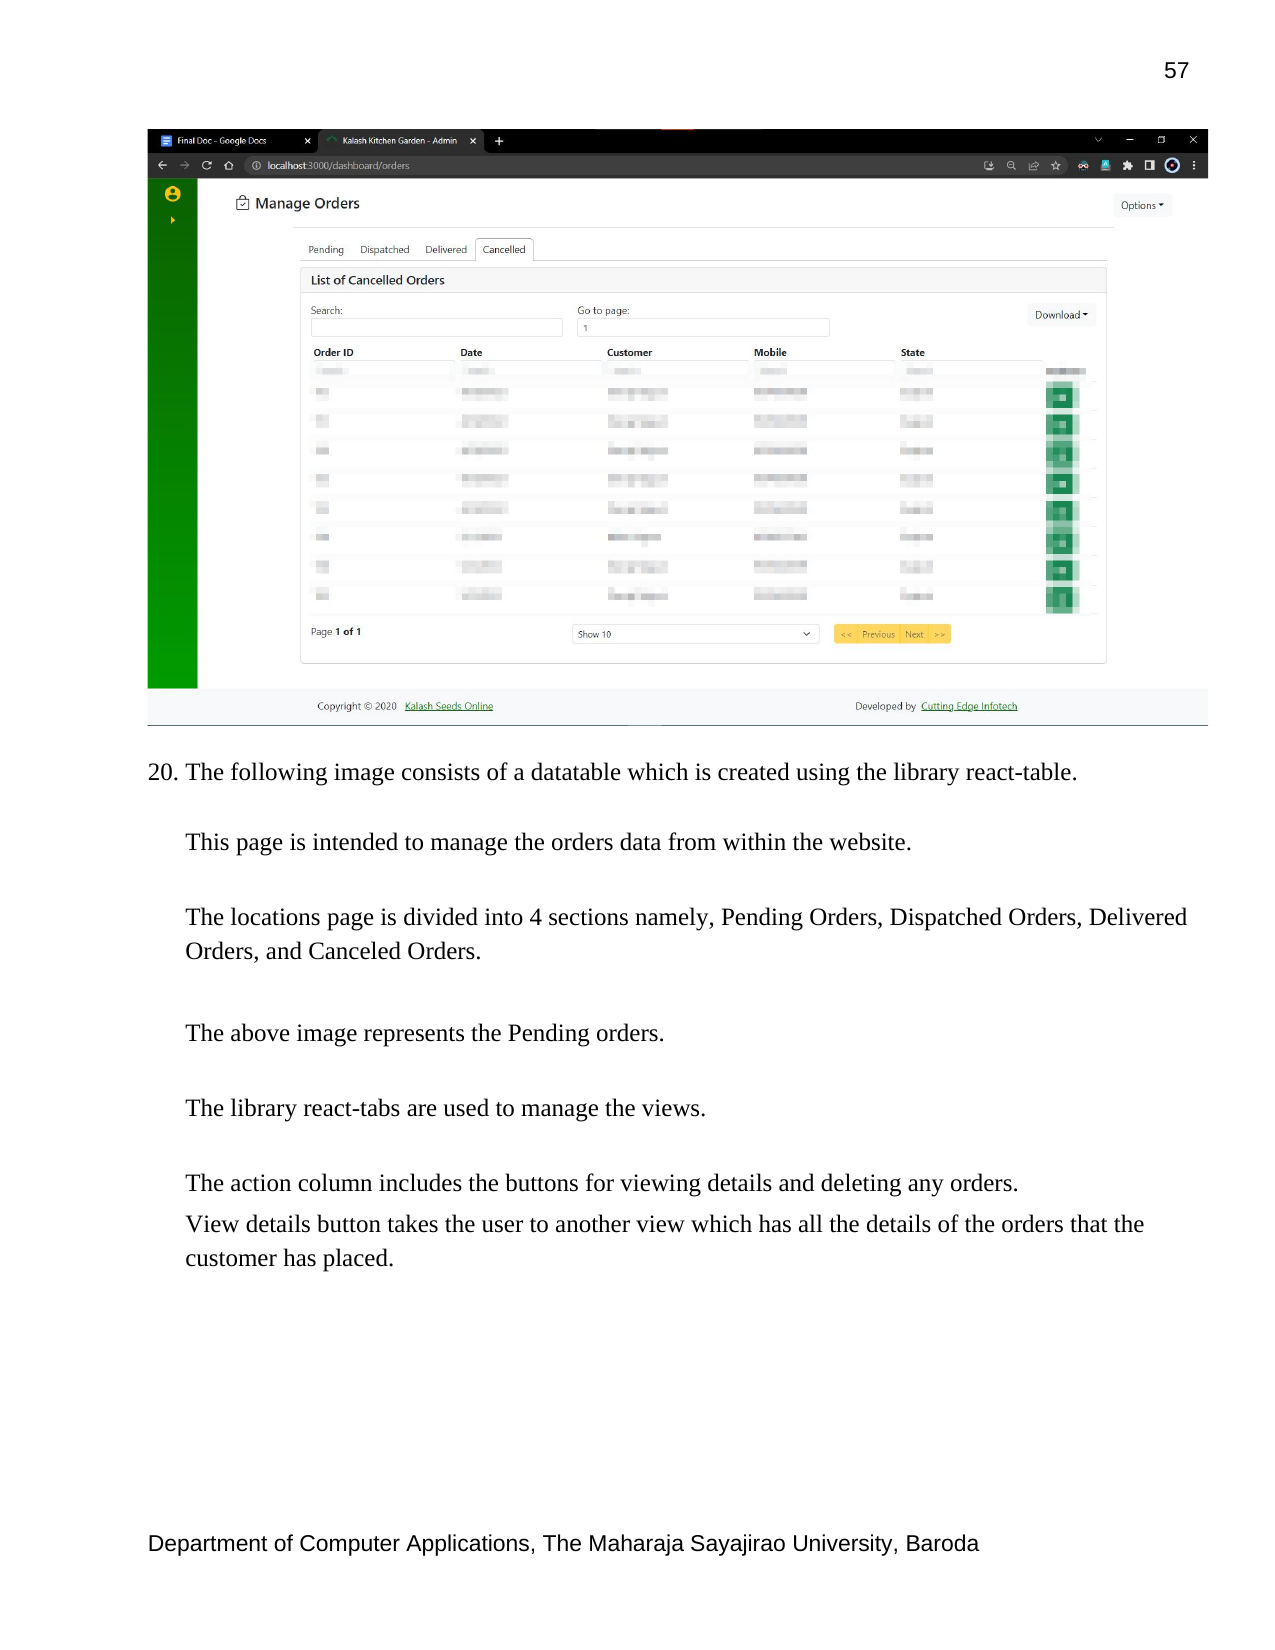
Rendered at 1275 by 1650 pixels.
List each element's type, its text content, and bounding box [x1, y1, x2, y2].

text The library react-tabs are used to manage the views. [185, 1093, 1189, 1122]
list The following image consists of a datatable which is created using the library react-table. [148, 757, 1189, 786]
text The above image represents the Pending orders. [185, 1018, 1189, 1047]
text View details button takes the user to another view which has all the details of the orders that the customer has placed. [185, 1209, 1189, 1272]
picture [147, 129, 1209, 726]
text The locations page is divided into 4 sections namely, Pending Orders, Dispatched Orders, Delivered Orders, and Canceled Orders. [185, 902, 1189, 965]
text The action column includes the buttons for viewing details and deleting any orders. [185, 1168, 1189, 1197]
text This page is intended to manage the orders data from within the website. [185, 827, 1189, 856]
